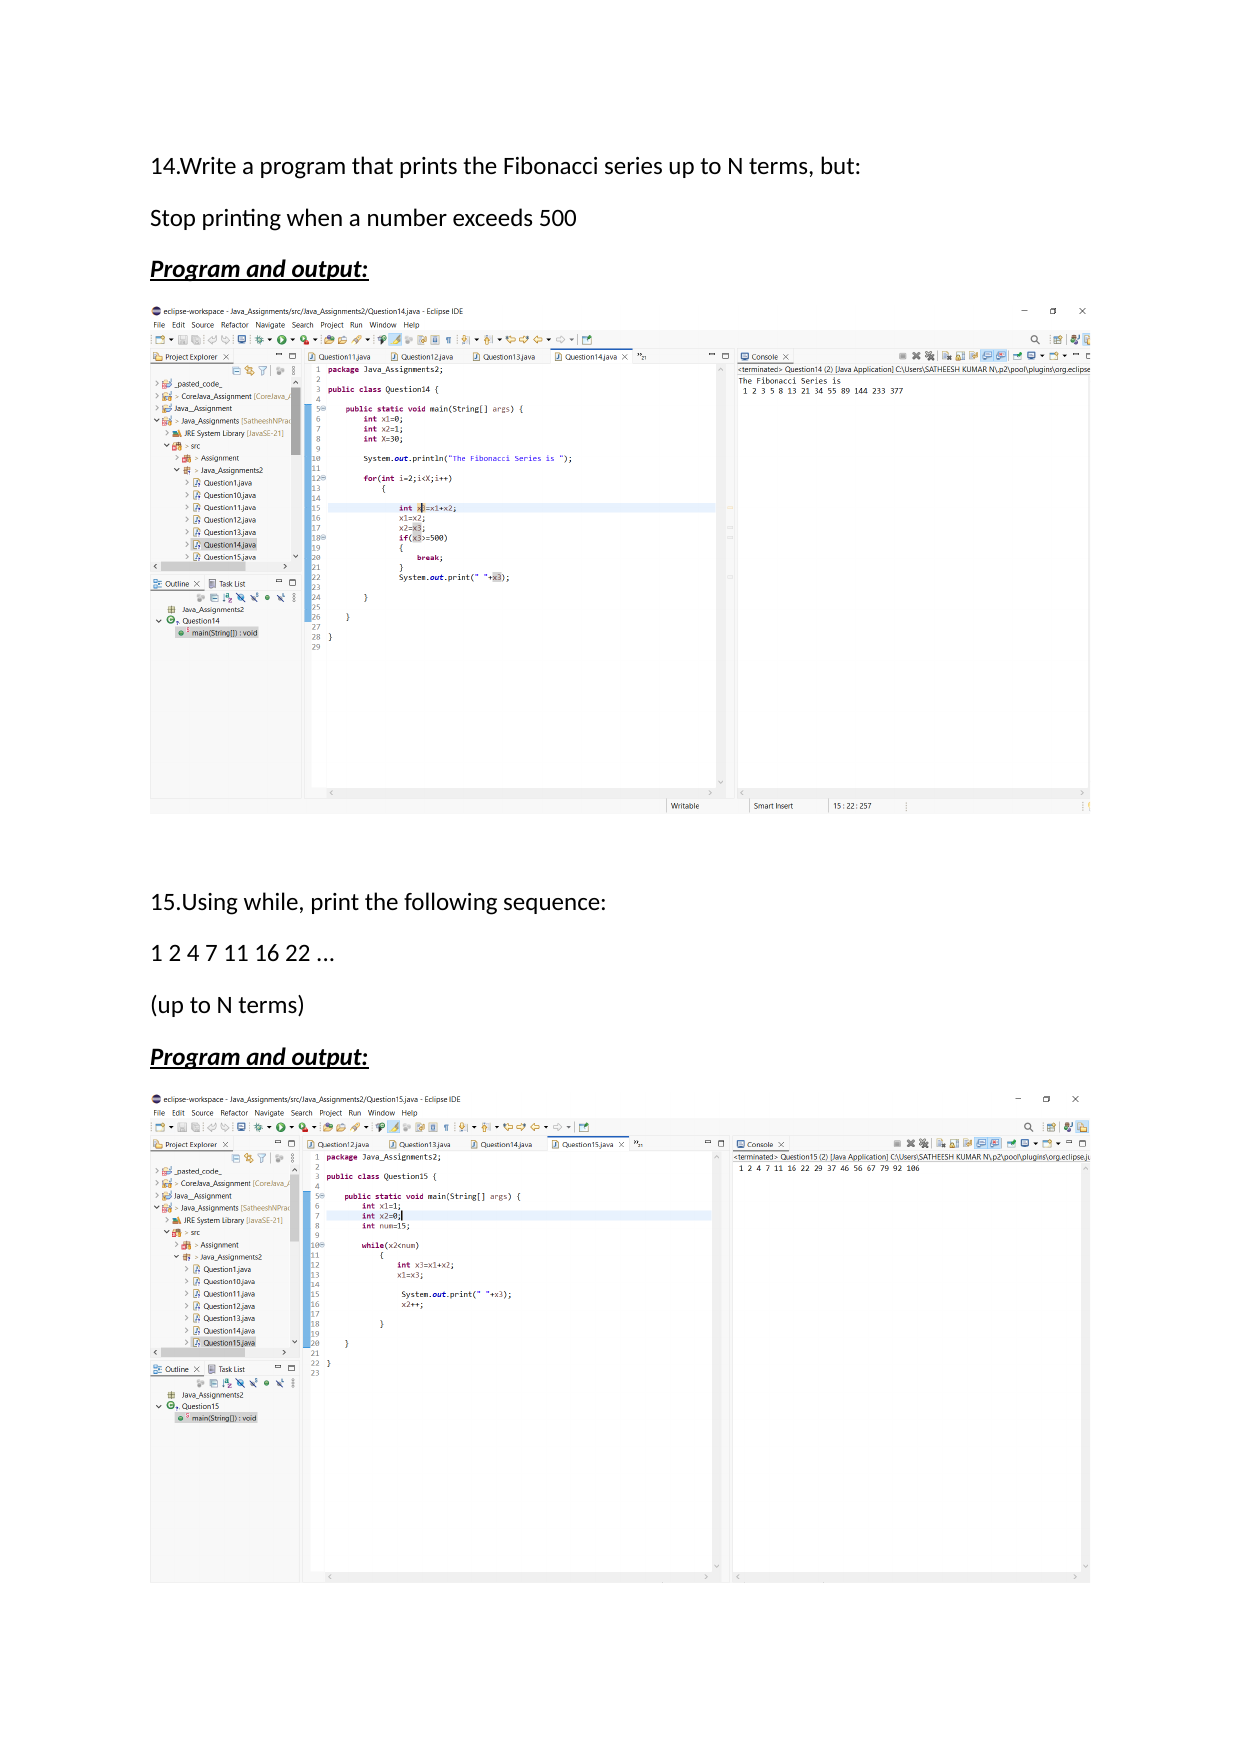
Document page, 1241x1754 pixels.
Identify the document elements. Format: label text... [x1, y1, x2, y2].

picture [150, 305, 1091, 814]
text Stop printing when a number exceeds 500 [150, 202, 1090, 232]
text 15.Using while, print the following sequence: [150, 886, 1090, 916]
text Program and output: [150, 1041, 1090, 1071]
text Program and output: [150, 253, 1090, 284]
text 14.Write a program that prints the Fibonacci series up to N terms, but: [150, 150, 1090, 181]
text (up to N terms) [150, 989, 1090, 1020]
text 1 2 4 7 11 16 22 ... [150, 938, 1090, 968]
picture [150, 1092, 1091, 1583]
